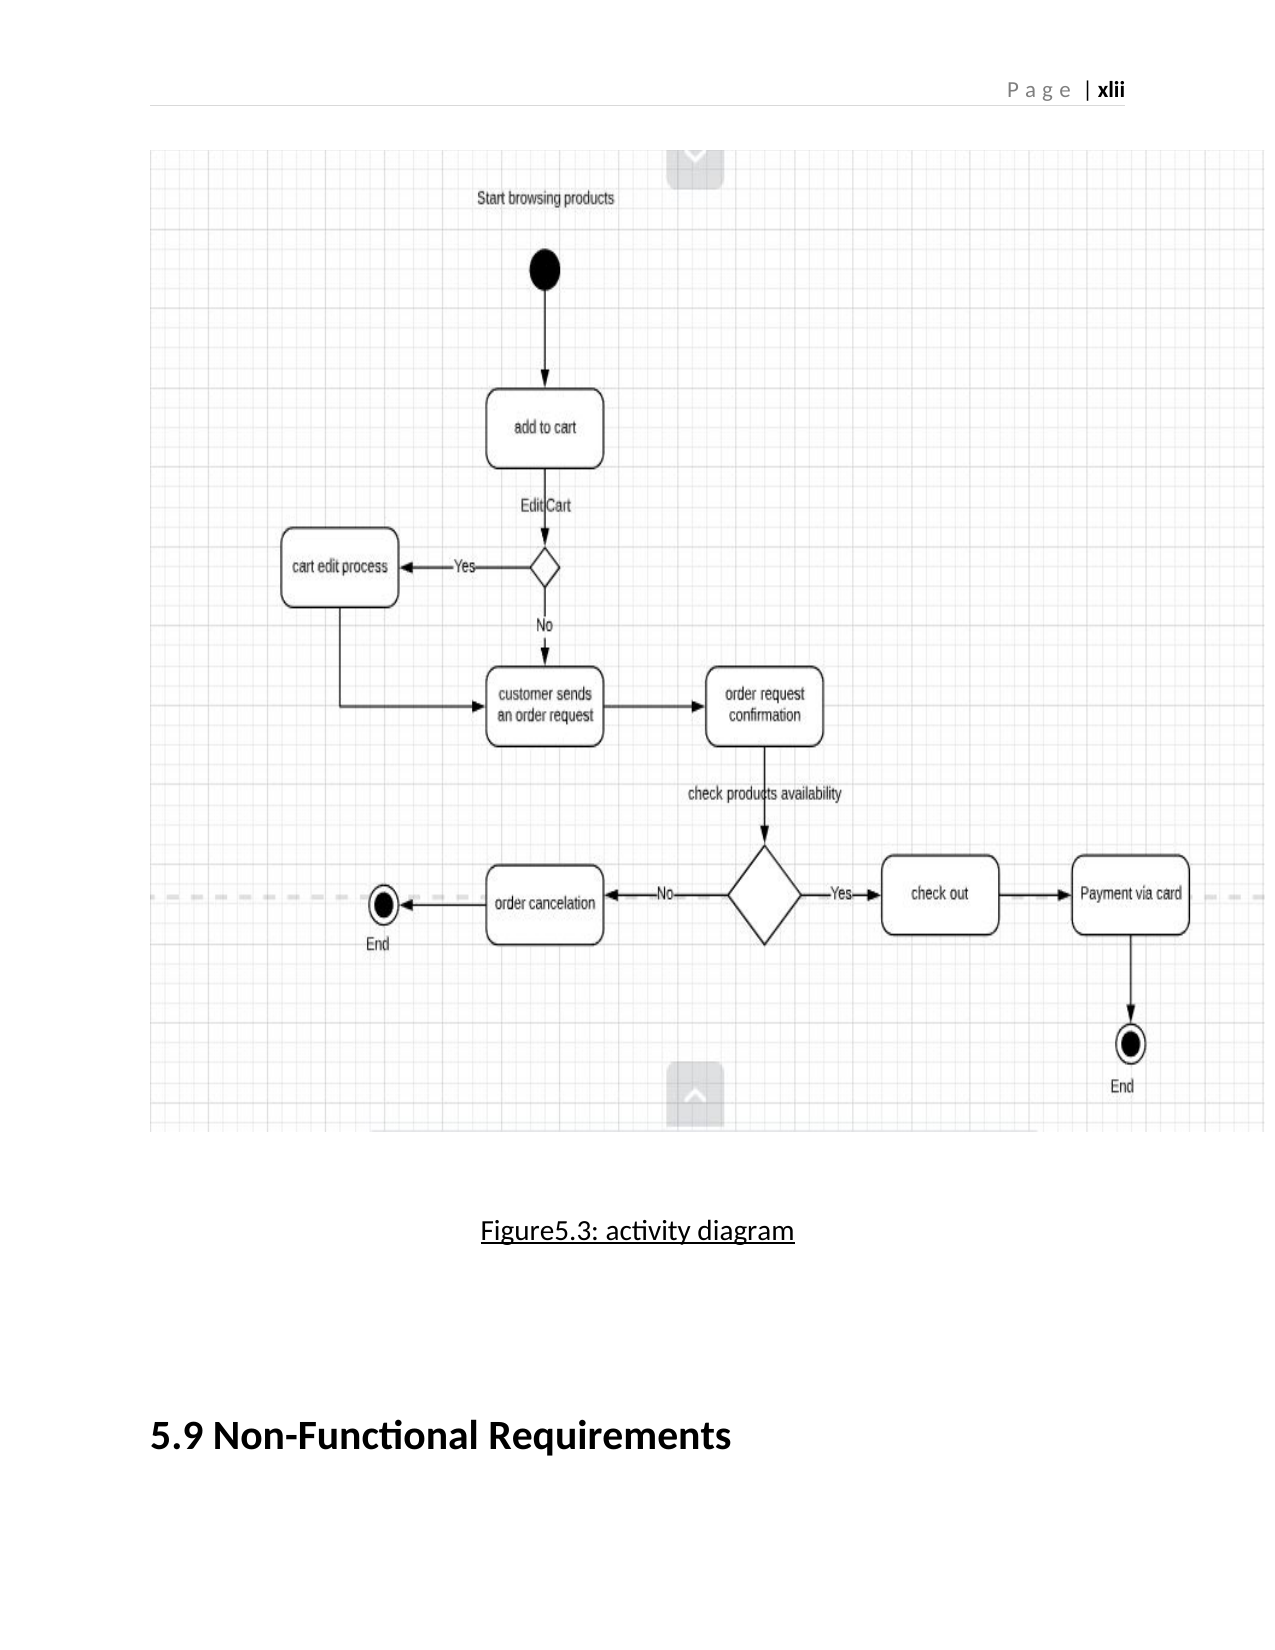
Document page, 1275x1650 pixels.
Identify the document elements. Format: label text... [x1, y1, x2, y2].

text 5.9 Non-Functional Requirements [150, 1409, 1125, 1460]
picture [150, 150, 1265, 1132]
text Figure5.3: activity diagram [150, 1212, 1125, 1248]
